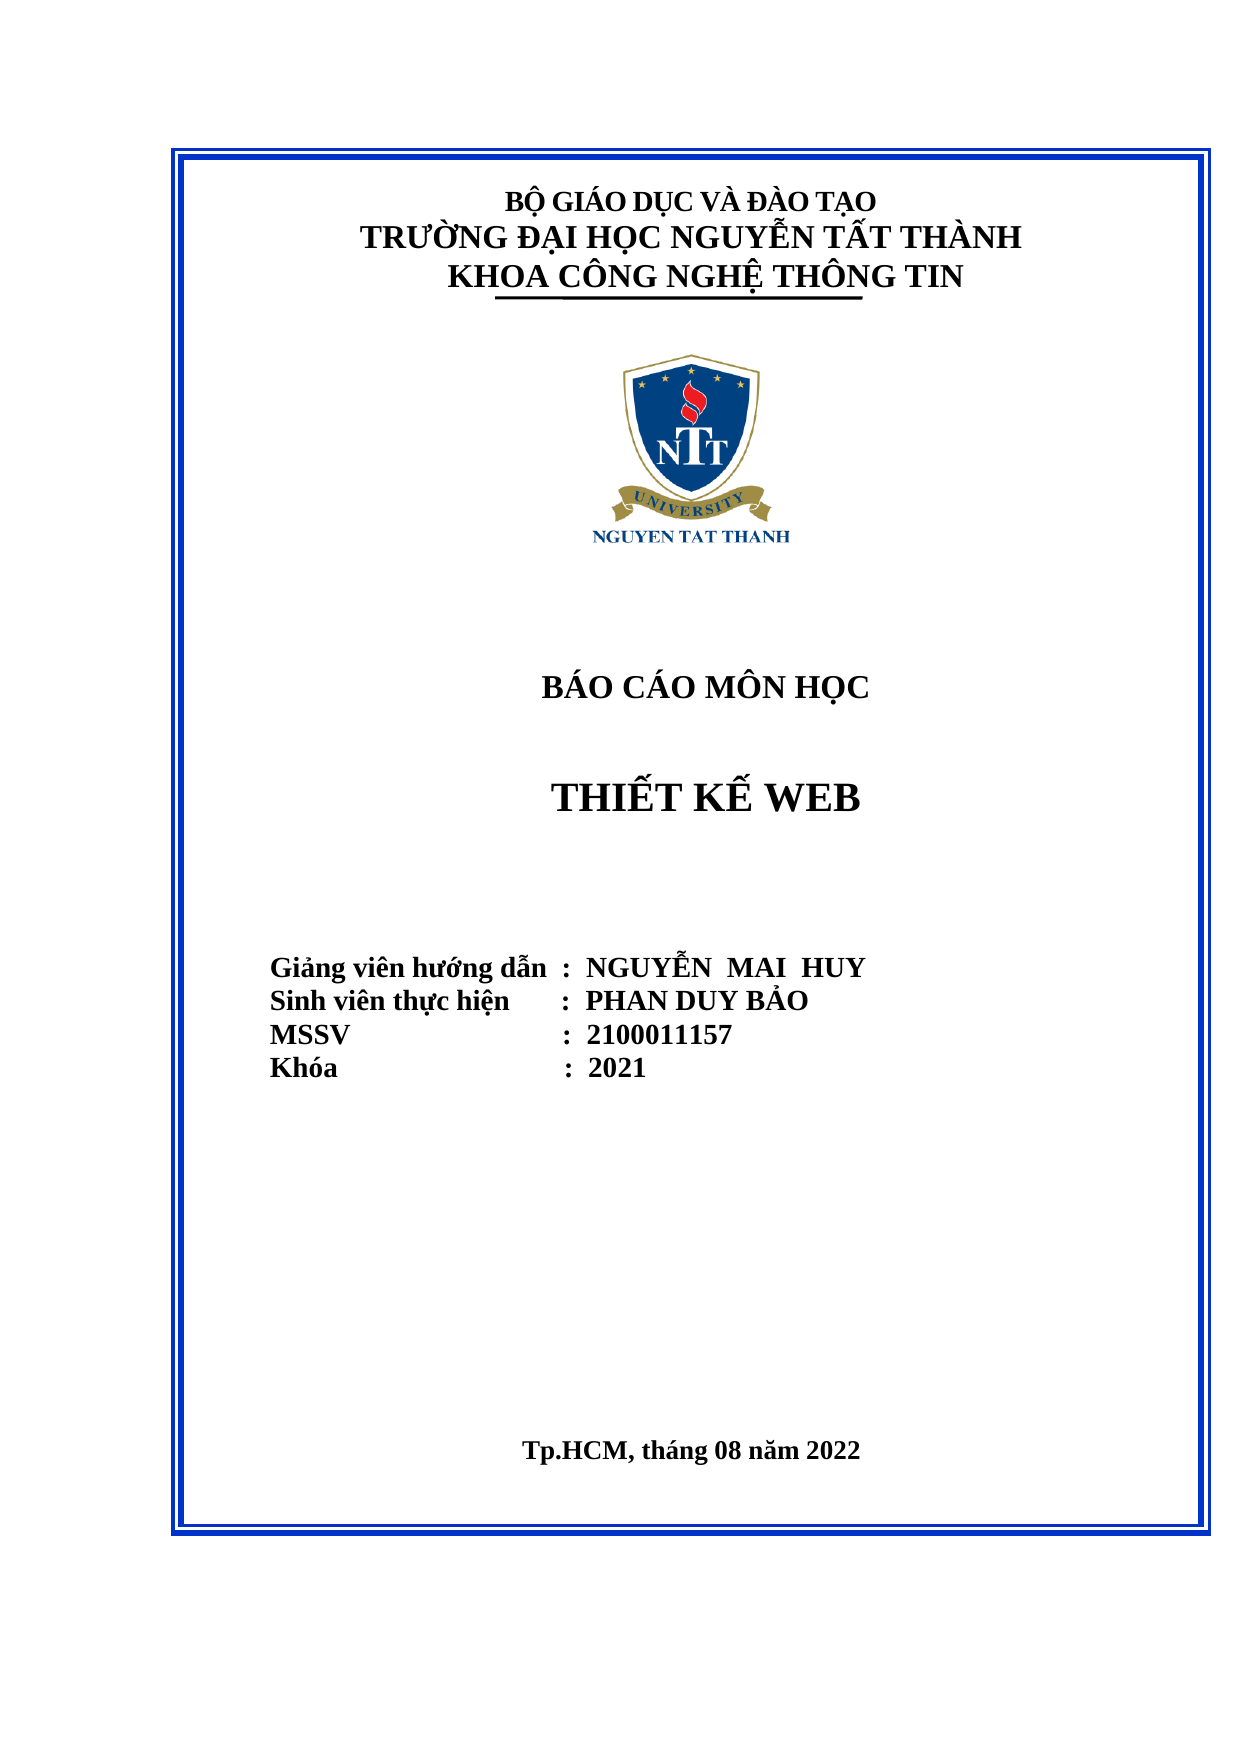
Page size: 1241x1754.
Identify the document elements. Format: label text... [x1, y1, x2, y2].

picture [592, 354, 790, 543]
table_header BỘ GIÁO DỤC VÀ ĐÀO TẠO TRƯỜNG ĐẠI HỌC NGUYỄN TẤT THÀNH KHOA CÔNG NGHỆ THÔNG TIN BÁO CÁO MÔN HỌC THIẾT KẾ WEB Giảng viên hướng dẫn : NGUYỄN MAI HUY Sinh viên thực hiện : PHAN DUY BẢO MSSV : 2100011157 Khóa : 2021 Tp.HCM, tháng 08 năm 2022 [184, 160, 1198, 1523]
